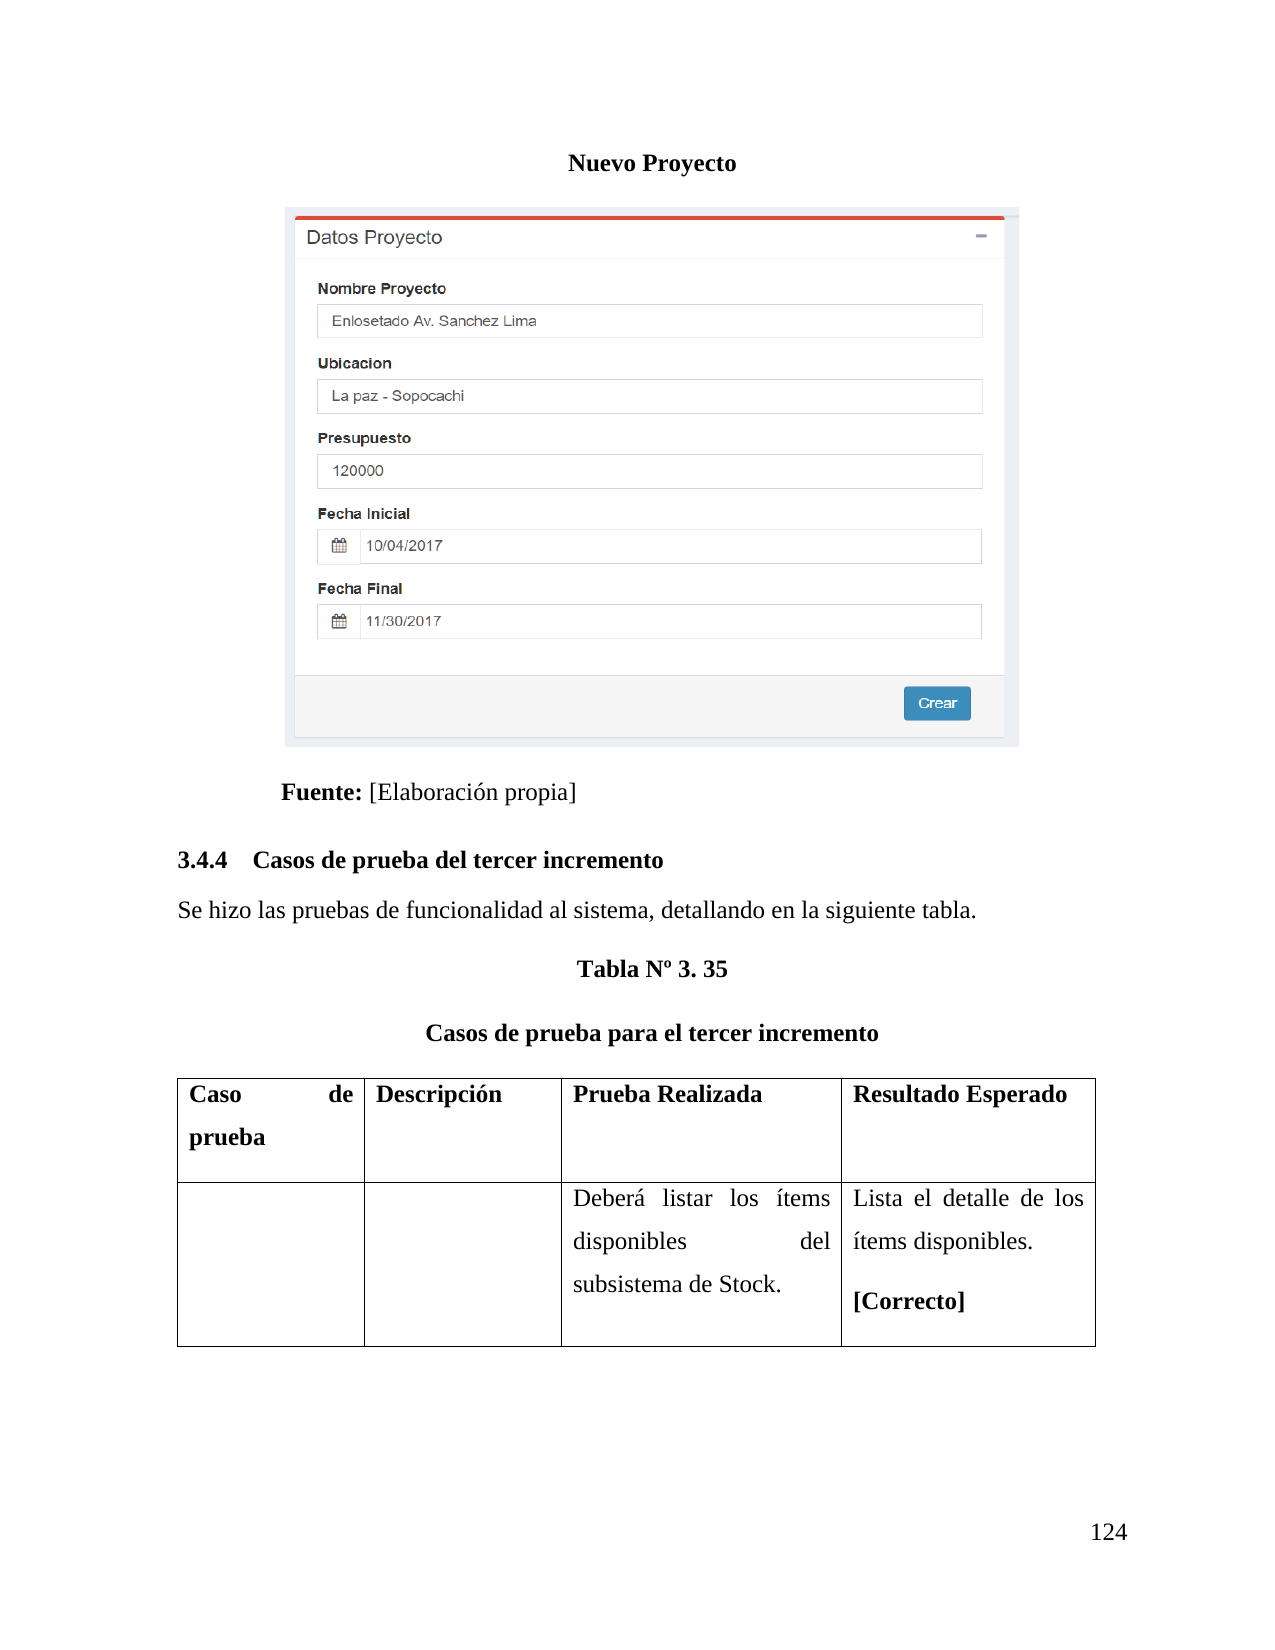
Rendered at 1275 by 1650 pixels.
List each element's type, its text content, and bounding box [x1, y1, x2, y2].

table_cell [365, 1183, 561, 1346]
text Se hizo las pruebas de funcionalidad al sistema, detallando en la siguiente tabla. [177, 895, 1127, 923]
table_header Prueba Realizada [562, 1079, 841, 1182]
table_header Descripción [365, 1079, 561, 1182]
table_header Resultado Esperado [842, 1079, 1095, 1182]
text Nuevo Proyecto [177, 148, 1127, 176]
text Fuente: [Elaboración propia] [266, 777, 1127, 806]
table_header Caso de prueba [178, 1079, 364, 1182]
text Casos de prueba para el tercer incremento [177, 1018, 1127, 1047]
picture [285, 207, 1020, 747]
subtitle Casos de prueba del tercer incremento [177, 845, 1127, 874]
table_cell Lista el detalle de los ítems disponibles. [Correcto] [842, 1183, 1095, 1346]
table_cell Deberá listar los ítems disponibles del subsistema de Stock. [562, 1183, 841, 1346]
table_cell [178, 1183, 364, 1346]
